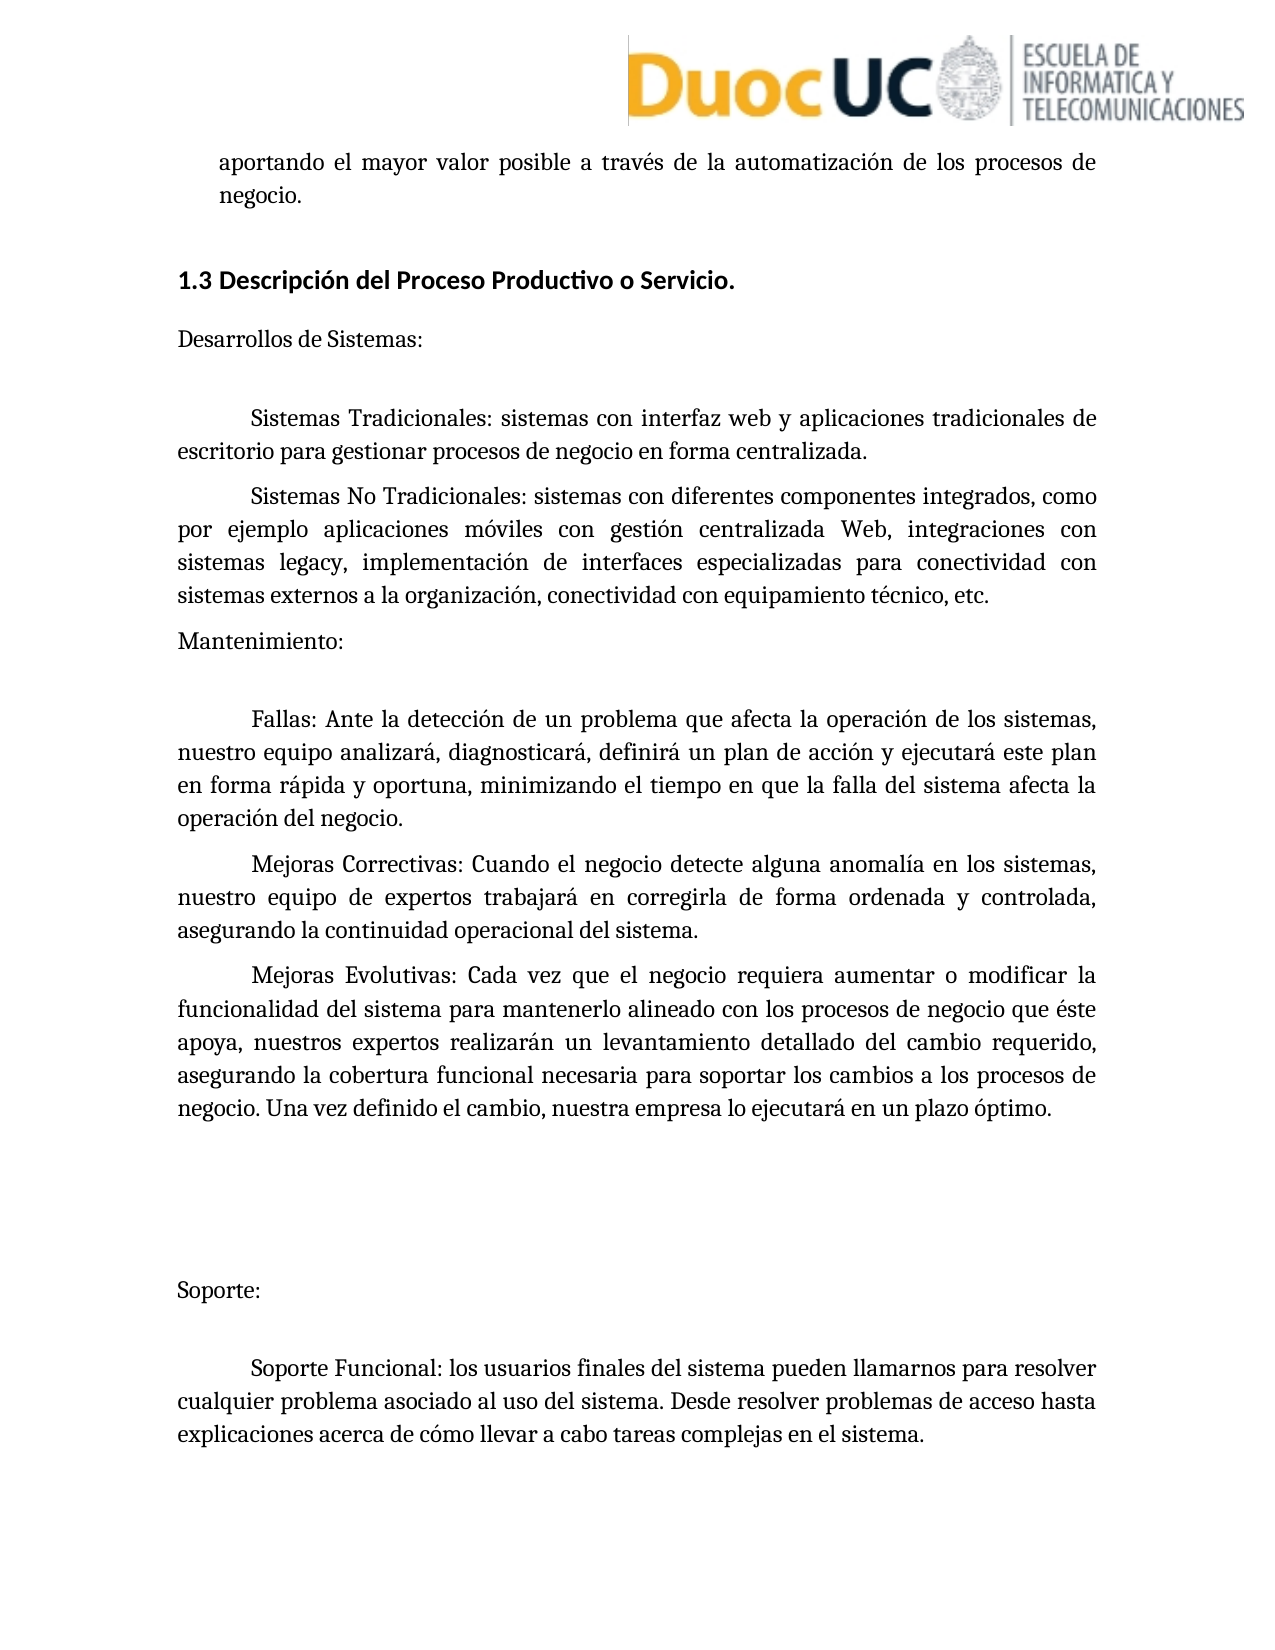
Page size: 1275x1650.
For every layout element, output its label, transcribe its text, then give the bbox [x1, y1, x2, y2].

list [219, 148, 1098, 209]
text Mejoras Correctivas: Cuando el negocio detecte alguna anomalía en los sistemas, nuestro equipo de expertos trabajará en corregirla de forma ordenada y controlada, asegurando la continuidad operacional del sistema. [177, 850, 1098, 945]
text Mantenimiento: [177, 627, 1098, 656]
text Sistemas Tradicionales: sistemas con interfaz web y aplicaciones tradicionales de escritorio para gestionar procesos de negocio en forma centralizada. [177, 404, 1098, 465]
text Soporte Funcional: los usuarios finales del sistema pueden llamarnos para resolver cualquier problema asociado al uso del sistema. Desde resolver problemas de acceso hasta explicaciones acerca de cómo llevar a cabo tareas complejas en el sistema. [177, 1354, 1098, 1449]
text Sistemas No Tradicionales: sistemas con diferentes componentes integrados, como por ejemplo aplicaciones móviles con gestión centralizada Web, integraciones con sistemas legacy, implementación de interfaces especializadas para conectividad con sistemas externos a la organización, conectividad con equipamiento técnico, etc. [177, 482, 1098, 610]
text Desarrollos de Sistemas: [177, 325, 1098, 354]
subtitle Descripción del Proceso Productivo o Servicio. [177, 263, 1098, 296]
text Fallas: Ante la detección de un problema que afecta la operación de los sistemas, nuestro equipo analizará, diagnosticará, definirá un plan de acción y ejecutará este plan en forma rápida y oportuna, minimizando el tiempo en que la falla del sistema afecta la operación del negocio. [177, 705, 1098, 833]
picture [627, 35, 1244, 126]
text Soporte: [177, 1276, 1098, 1304]
text Mejoras Evolutivas: Cada vez que el negocio requiera aumentar o modificar la funcionalidad del sistema para mantenerlo alineado con los procesos de negocio que éste apoya, nuestros expertos realizarán un levantamiento detallado del cambio requerido, asegurando la cobertura funcional necesaria para soportar los cambios a los procesos de negocio. Una vez definido el cambio, nuestra empresa lo ejecutará en un plazo óptimo. [177, 961, 1098, 1122]
